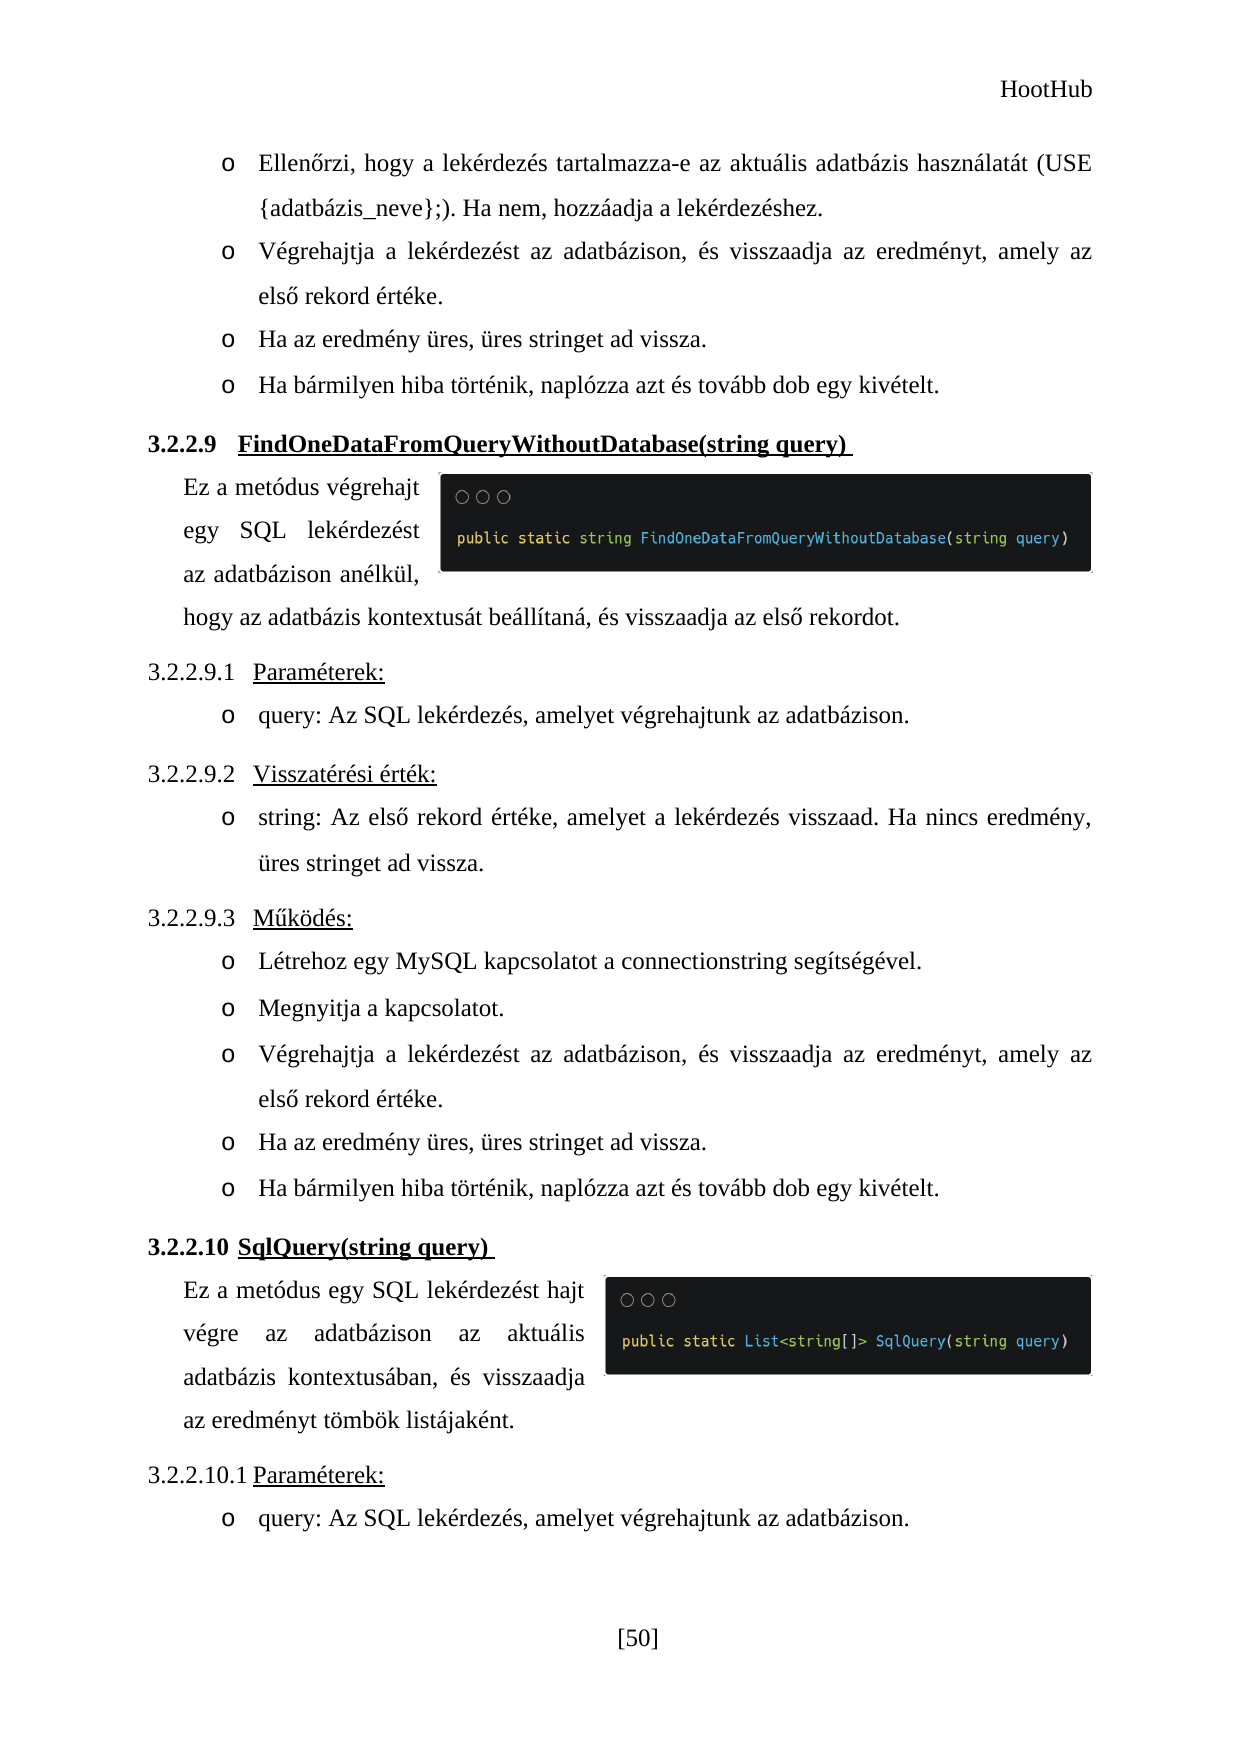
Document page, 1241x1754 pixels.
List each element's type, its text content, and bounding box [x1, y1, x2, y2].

list query: Az SQL lekérdezés, amelyet végrehajtunk az adatbázison. [221, 701, 1093, 731]
list Végrehajtja a lekérdezést az adatbázison, és visszaadja az eredményt, amely az első rekord értéke. [221, 1039, 1093, 1113]
picture [603, 1275, 1093, 1376]
list Ha az eredmény üres, üres stringet ad vissza. [221, 324, 1093, 355]
subtitle Paraméterek: [148, 657, 1093, 686]
list Ha az eredmény üres, üres stringet ad vissza. [221, 1127, 1093, 1158]
list Ha bármilyen hiba történik, naplózza azt és tovább dob egy kivételt. [221, 1173, 1093, 1204]
subtitle Működés: [148, 903, 1093, 932]
list query: Az SQL lekérdezés, amelyet végrehajtunk az adatbázison. [221, 1503, 1093, 1534]
list string: Az első rekord értéke, amelyet a lekérdezés visszaad. Ha nincs eredmény, üres stringet ad vissza. [221, 802, 1093, 876]
list Végrehajtja a lekérdezést az adatbázison, és visszaadja az eredményt, amely az első rekord értéke. [221, 236, 1093, 310]
subtitle Visszatérési érték: [148, 759, 1093, 788]
subtitle FindOneDataFromQueryWithoutDatabase(string query) [148, 429, 1093, 458]
list Ha bármilyen hiba történik, naplózza azt és tovább dob egy kivételt. [221, 371, 1093, 401]
list Megnyitja a kapcsolatot. [221, 993, 1093, 1023]
list Létrehoz egy MySQL kapcsolatot a connectionstring segítségével. [221, 946, 1093, 977]
subtitle SqlQuery(string query) [148, 1232, 1093, 1261]
list Ellenőrzi, hogy a lekérdezés tartalmazza-e az aktuális adatbázis használatát (USE {adatbázis_neve};). Ha nem, hozzáadja a lekérdezéshez. [221, 148, 1093, 222]
subtitle Paraméterek: [148, 1460, 1093, 1489]
picture [438, 472, 1093, 573]
